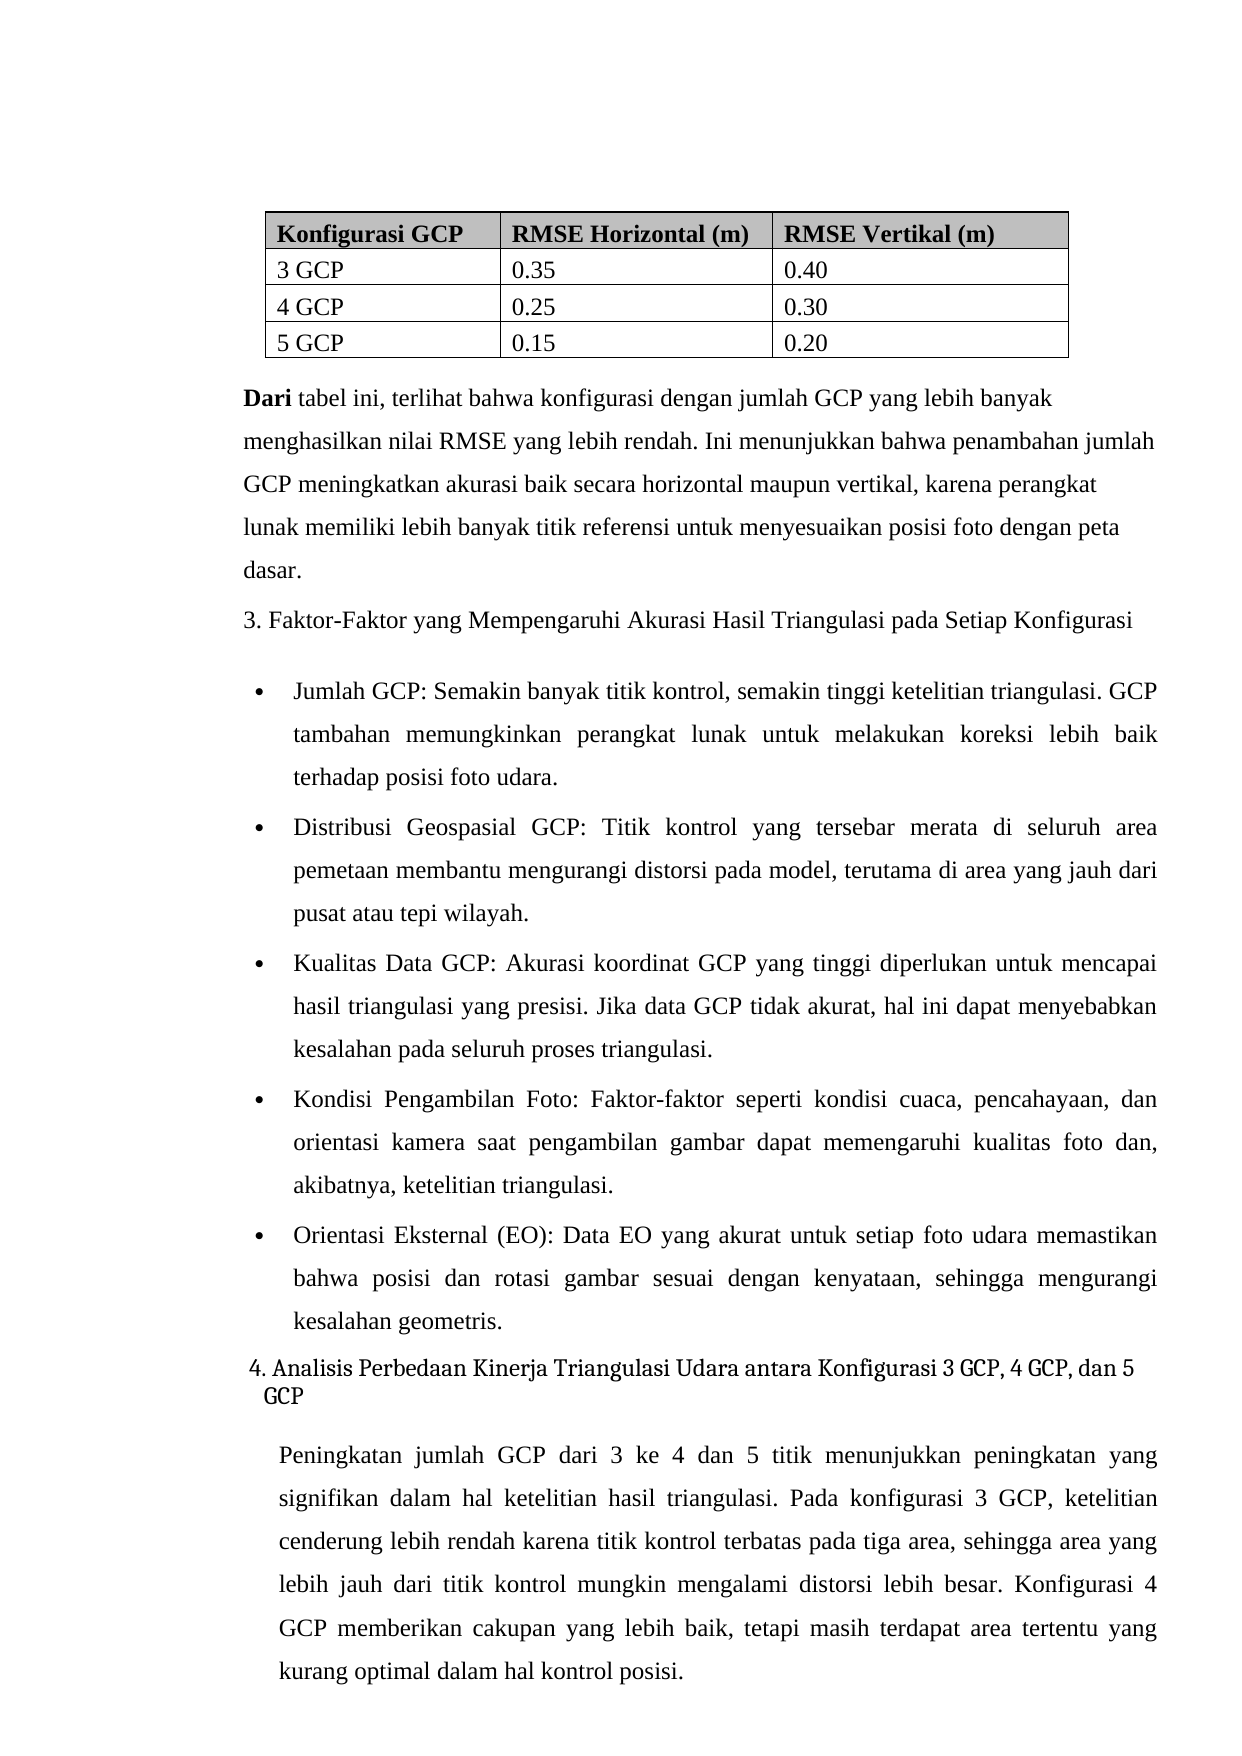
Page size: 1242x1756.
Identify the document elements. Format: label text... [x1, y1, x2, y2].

subtitle Kondisi Pengambilan Foto: Faktor-faktor seperti kondisi cuaca, pencahayaan, dan orientasi kamera saat pengambilan gambar dapat memengaruhi kualitas foto dan, akibatnya, ketelitian triangulasi. [256, 1084, 1158, 1199]
table_header RMSE Vertikal (m) [773, 213, 1068, 248]
table_cell 5 GCP [266, 322, 500, 357]
table_cell 0.20 [773, 322, 1068, 357]
table_header Konfigurasi GCP [266, 213, 500, 248]
table_cell 0.35 [501, 249, 772, 284]
table_cell 3 GCP [266, 249, 500, 284]
table_header RMSE Horizontal (m) [501, 213, 772, 248]
subtitle Orientasi Eksternal (EO): Data EO yang akurat untuk setiap foto udara memastikan bahwa posisi dan rotasi gambar sesuai dengan kenyataan, sehingga mengurangi kesalahan geometris. [256, 1220, 1158, 1335]
subtitle 4. Analisis Perbedaan Kinerja Triangulasi Udara antara Konfigurasi 3 GCP, 4 GCP, dan 5 GCP [249, 1353, 1158, 1411]
text Peningkatan jumlah GCP dari 3 ke 4 dan 5 titik menunjukkan peningkatan yang signifikan dalam hal ketelitian hasil triangulasi. Pada konfigurasi 3 GCP, ketelitian cenderung lebih rendah karena titik kontrol terbatas pada tiga area, sehingga area yang lebih jauh dari titik kontrol mungkin mengalami distorsi lebih besar. Konfigurasi 4 GCP memberikan cakupan yang lebih baik, tetapi masih terdapat area tertentu yang kurang optimal dalam hal kontrol posisi. [278, 1440, 1158, 1684]
table_cell 0.15 [501, 322, 772, 357]
table_cell 0.25 [501, 285, 772, 321]
table_cell 0.30 [773, 285, 1068, 321]
subtitle Dari tabel ini, terlihat bahwa konfigurasi dengan jumlah GCP yang lebih banyak menghasilkan nilai RMSE yang lebih rendah. Ini menunjukkan bahwa penambahan jumlah GCP meningkatkan akurasi baik secara horizontal maupun vertikal, karena perangkat lunak memiliki lebih banyak titik referensi untuk menyesuaikan posisi foto dengan peta dasar. [243, 383, 1158, 584]
table_cell 0.40 [773, 249, 1068, 284]
subtitle Jumlah GCP: Semakin banyak titik kontrol, semakin tinggi ketelitian triangulasi. GCP tambahan memungkinkan perangkat lunak untuk melakukan koreksi lebih baik terhadap posisi foto udara. [256, 676, 1158, 791]
table_cell 4 GCP [266, 285, 500, 321]
subtitle Distribusi Geospasial GCP: Titik kontrol yang tersebar merata di seluruh area pemetaan membantu mengurangi distorsi pada model, terutama di area yang jauh dari pusat atau tepi wilayah. [256, 812, 1158, 927]
subtitle 3. Faktor-Faktor yang Mempengaruhi Akurasi Hasil Triangulasi pada Setiap Konfigurasi [243, 605, 1158, 634]
subtitle Kualitas Data GCP: Akurasi koordinat GCP yang tinggi diperlukan untuk mencapai hasil triangulasi yang presisi. Jika data GCP tidak akurat, hal ini dapat menyebabkan kesalahan pada seluruh proses triangulasi. [256, 948, 1158, 1063]
